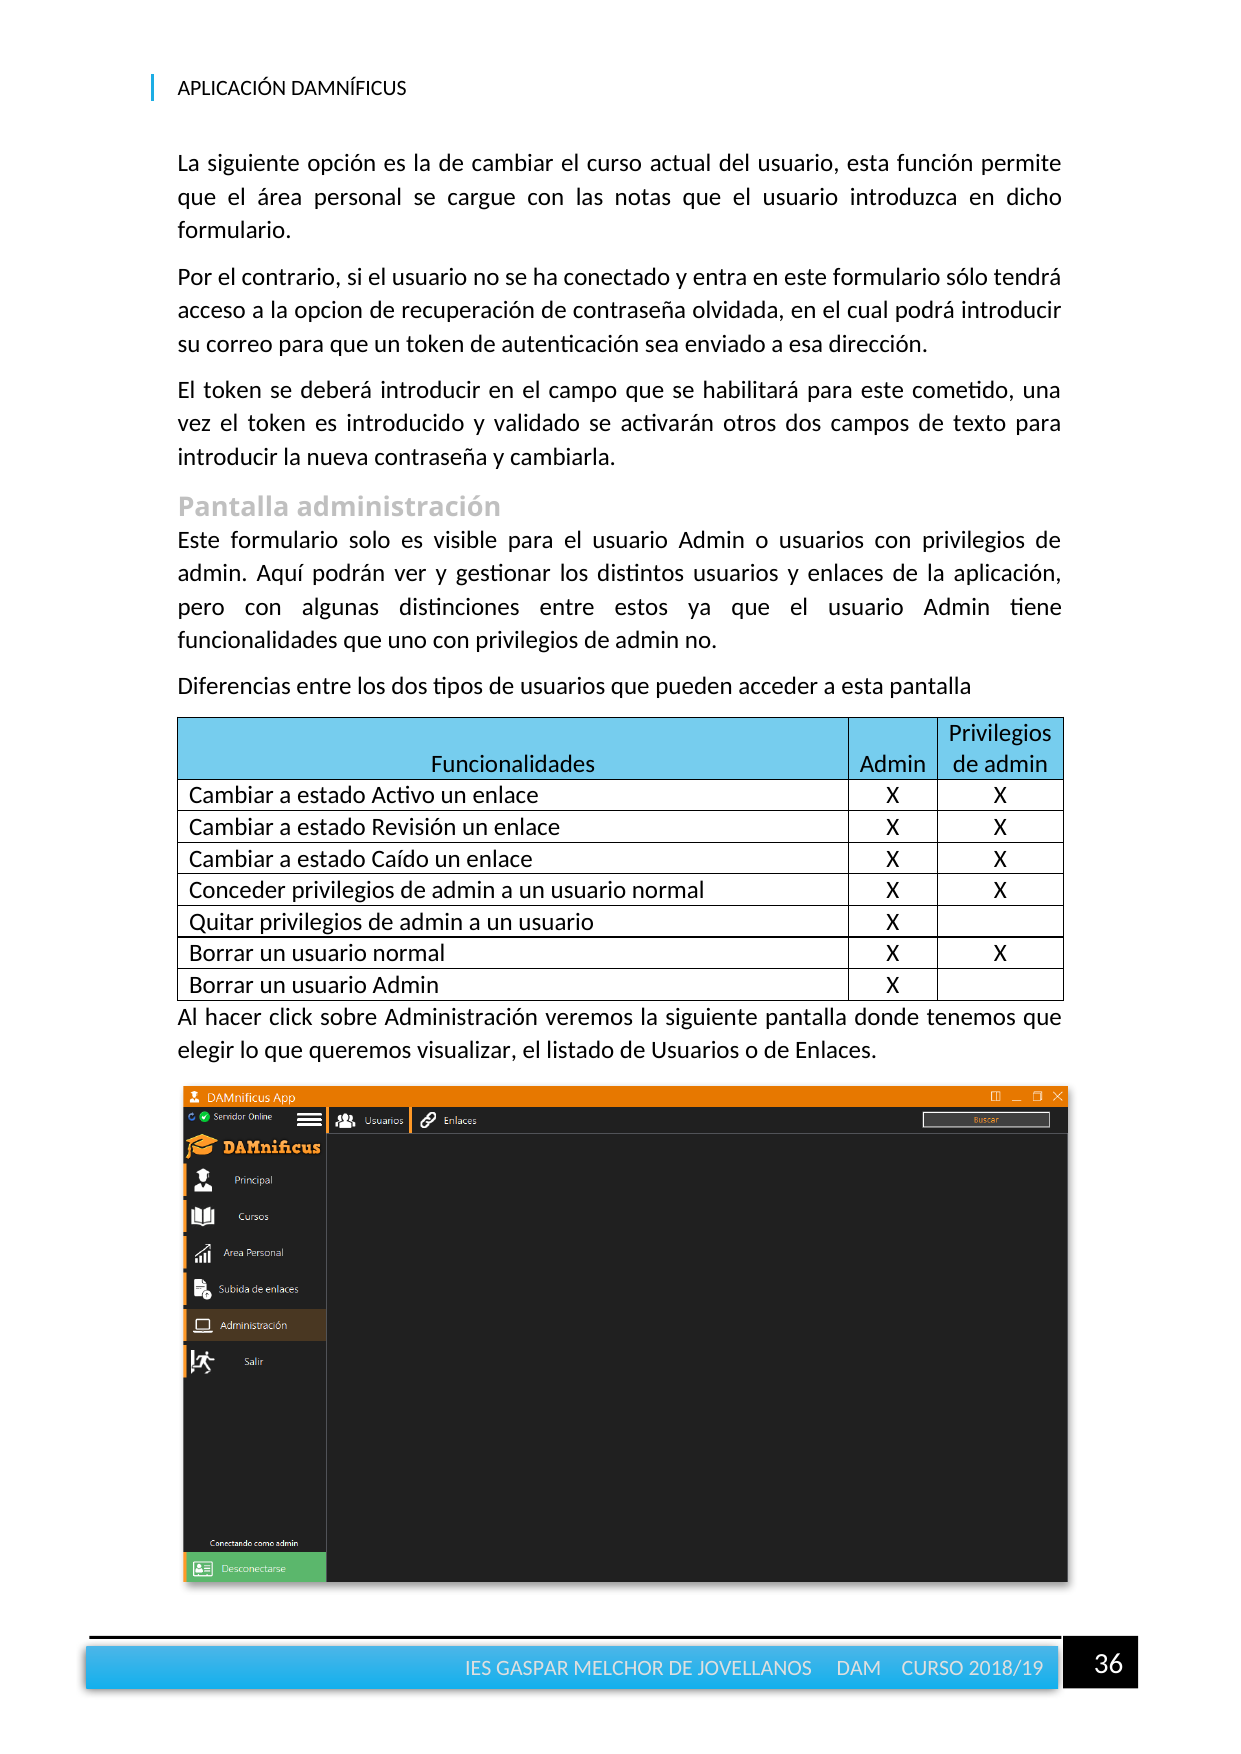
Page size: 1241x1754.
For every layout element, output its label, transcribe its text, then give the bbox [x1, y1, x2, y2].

text Por el contrario, si el usuario no se ha conectado y entra en este formulario sólo tendrá acceso a la opcion de recuperación de contraseña olvidada, en el cual podrá introducir su correo para que un token de autenticación sea enviado a esa dirección. [177, 261, 1063, 358]
table_cell X [849, 874, 937, 905]
table_cell Borrar un usuario Admin [178, 969, 848, 999]
text Diferencias entre los dos tipos de usuarios que pueden acceder a esta pantalla [177, 671, 1063, 701]
table_cell X [849, 906, 937, 936]
table_cell X [938, 938, 1063, 968]
table_cell Cambiar a estado Activo un enlace [178, 780, 848, 810]
picture [183, 1086, 1068, 1582]
table_cell X [938, 843, 1063, 873]
table_cell X [938, 780, 1063, 810]
text Este formulario solo es visible para el usuario Admin o usuarios con privilegios de admin. Aquí podrán ver y gestionar los distintos usuarios y enlaces de la aplicación, pero con algunas distinciones entre estos ya que el usuario Admin tiene funcionalidades que uno con privilegios de admin no. [177, 524, 1063, 655]
table_cell Cambiar a estado Caído un enlace [178, 843, 848, 873]
table_cell X [849, 780, 937, 810]
table_cell X [938, 874, 1063, 905]
subtitle Pantalla administración [177, 487, 1063, 524]
table_cell [938, 969, 1063, 999]
table_header Privilegios de admin [938, 718, 1063, 779]
table_cell Borrar un usuario normal [178, 938, 848, 968]
table_cell X [938, 811, 1063, 842]
text El token se deberá introducir en el campo que se habilitará para este cometido, una vez el token es introducido y validado se activarán otros dos campos de texto para introducir la nueva contraseña y cambiarla. [177, 374, 1063, 471]
text Al hacer click sobre Administración veremos la siguiente pantalla donde tenemos que elegir lo que queremos visualizar, el listado de Usuarios o de Enlaces. [177, 1001, 1063, 1065]
table_header Funcionalidades [178, 718, 848, 779]
table_cell X [849, 811, 937, 842]
table_cell Quitar privilegios de admin a un usuario [178, 906, 848, 936]
table_cell Cambiar a estado Revisión un enlace [178, 811, 848, 842]
text La siguiente opción es la de cambiar el curso actual del usuario, esta función permite que el área personal se cargue con las notas que el usuario introduzca en dicho formulario. [177, 148, 1063, 245]
table_cell X [849, 938, 937, 968]
table_cell Conceder privilegios de admin a un usuario normal [178, 874, 848, 905]
table_cell [938, 906, 1063, 936]
table_cell X [849, 843, 937, 873]
table_header Admin [849, 718, 937, 779]
table_cell X [849, 969, 937, 999]
